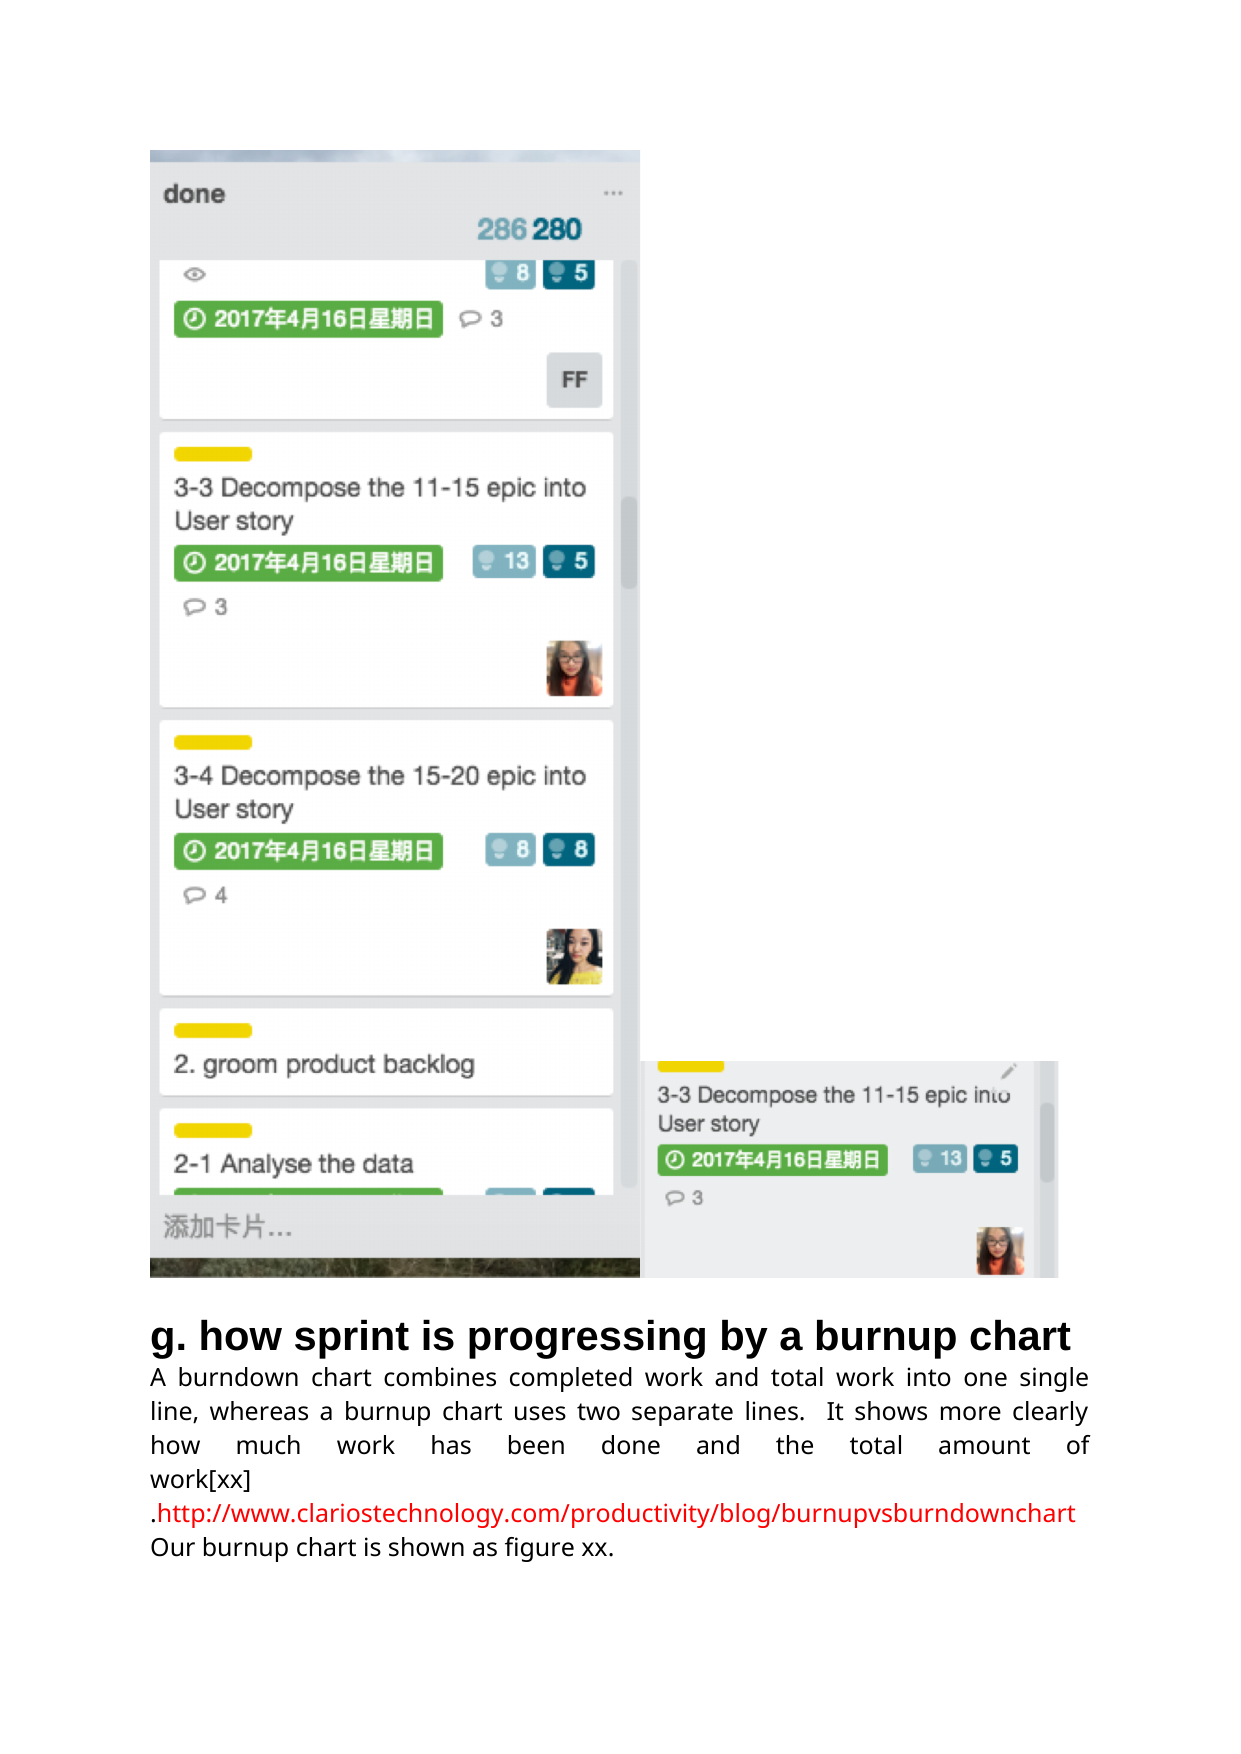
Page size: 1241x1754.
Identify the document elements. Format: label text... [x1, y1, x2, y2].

text g. how sprint is progressing by a burnup chart [150, 1311, 1090, 1359]
picture [150, 150, 1059, 1278]
text Our burnup chart is shown as figure xx. [150, 1530, 1090, 1564]
text A burndown chart combines completed work and total work into one single line, whereas a burnup chart uses two separate lines. It shows more clearly how much work has been done and the total amount of work[xx].http://www.clariostechnology.com/productivity/blog/burnupvsburndownchart [150, 1359, 1090, 1530]
